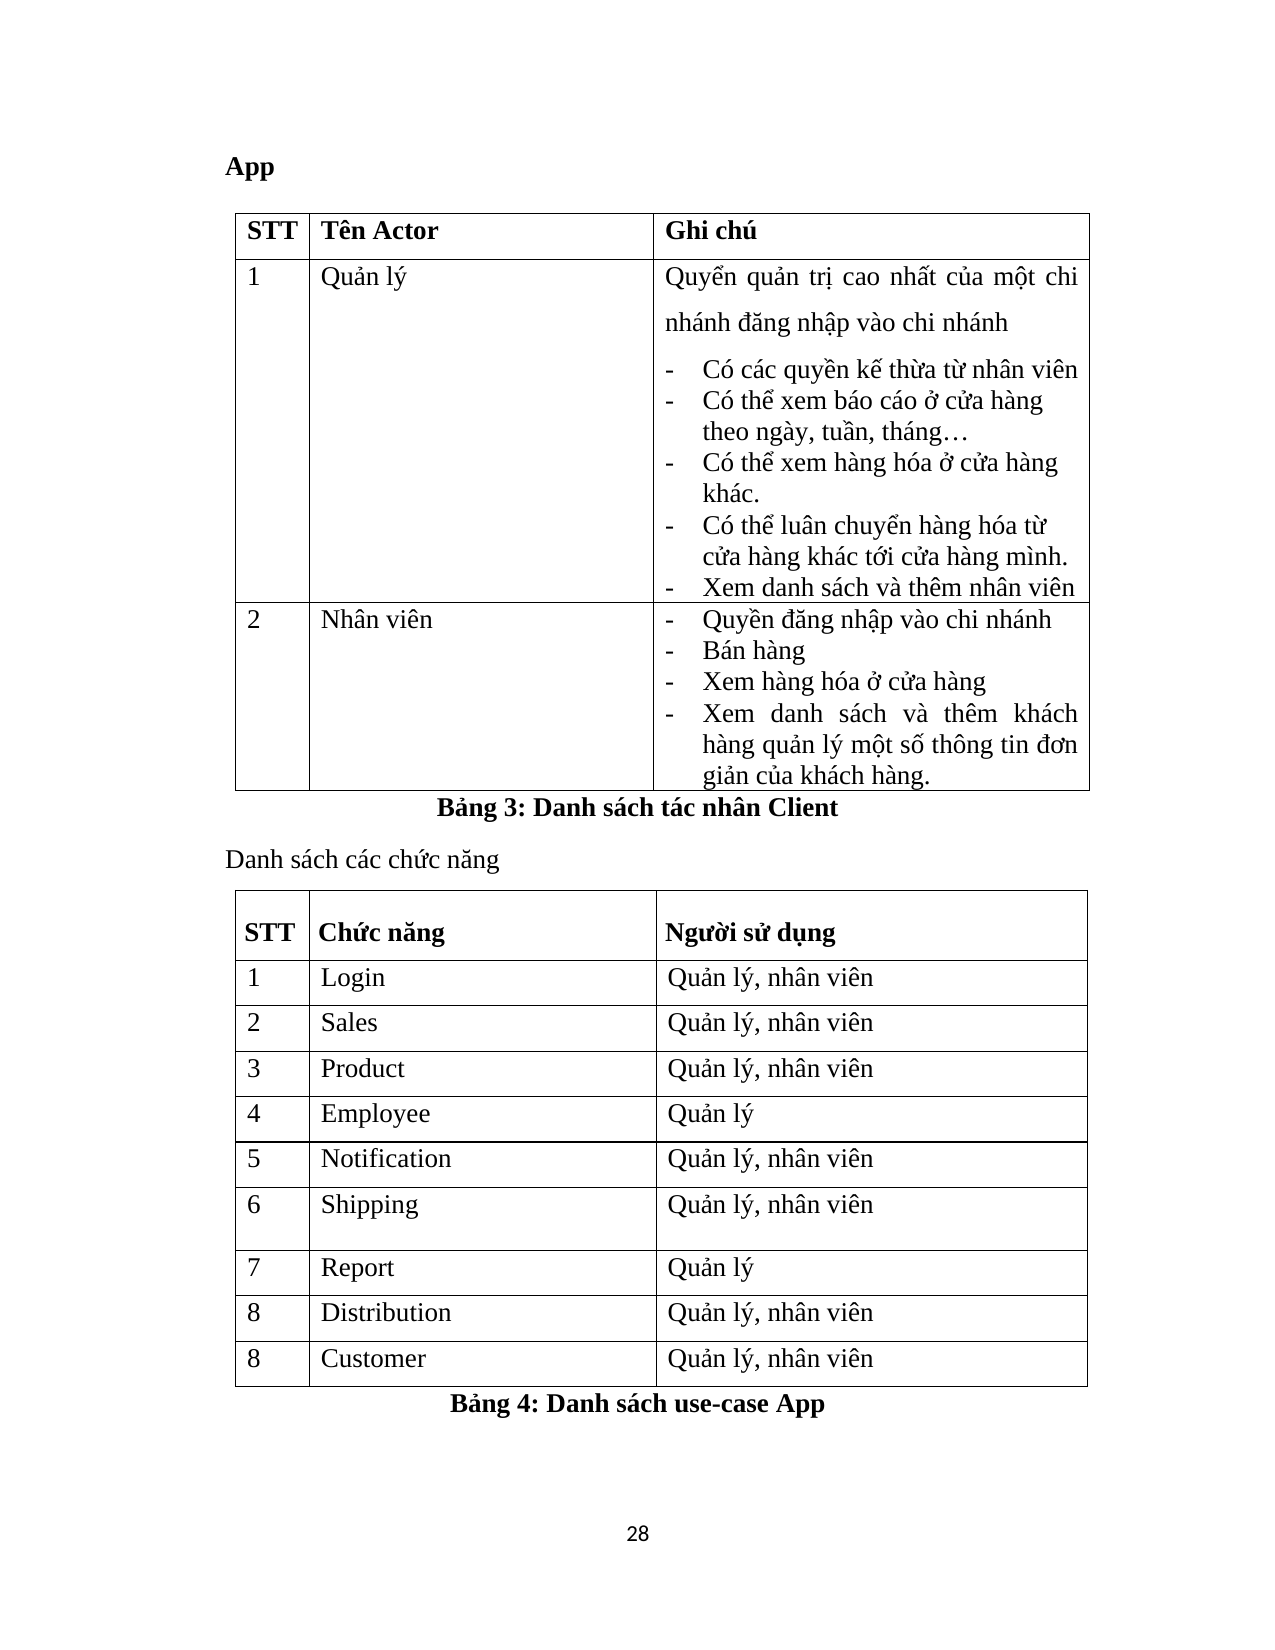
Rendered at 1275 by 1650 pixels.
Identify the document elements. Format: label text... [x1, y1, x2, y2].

table_cell 7 [236, 1251, 309, 1295]
table_cell 8 [236, 1342, 309, 1386]
table_header Chức năng [310, 891, 656, 960]
table_cell 2 [236, 603, 309, 790]
table_cell 1 [236, 961, 309, 1005]
table_cell 4 [236, 1097, 309, 1141]
table_cell Nhân viên [310, 603, 653, 790]
table_header Ghi chú [654, 214, 1089, 259]
table_cell Report [310, 1251, 656, 1295]
table_cell Quản lý, nhân viên [657, 1006, 1087, 1051]
table_cell 1 [236, 260, 309, 602]
text Bảng 3: Danh sách tác nhân Client [150, 791, 1125, 822]
table_cell Quản lý [310, 260, 653, 602]
table_cell 3 [236, 1052, 309, 1096]
table_cell Quản lý, nhân viên [657, 1188, 1087, 1250]
text Danh sách các chức năng [149, 843, 1125, 874]
table_cell 8 [236, 1296, 309, 1341]
table_cell 5 [236, 1143, 309, 1187]
table_header Người sử dụng [657, 891, 1087, 960]
table_cell Customer [310, 1342, 656, 1386]
table_cell Quyền đăng nhập vào chi nhánh Bán hàng Xem hàng hóa ở cửa hàng Xem danh sách và thêm khách hàng quản lý một số thông tin đơn giản của khách hàng. [654, 603, 1089, 790]
table_cell Quản lý, nhân viên [657, 961, 1087, 1005]
table_cell Quản lý, nhân viên [657, 1052, 1087, 1096]
table_cell Quản lý [657, 1097, 1087, 1141]
table_cell Quản lý, nhân viên [657, 1143, 1087, 1187]
table_cell 6 [236, 1188, 309, 1250]
table_cell Notification [310, 1143, 656, 1187]
text App [225, 150, 1125, 181]
table_cell Product [310, 1052, 656, 1096]
table_cell Distribution [310, 1296, 656, 1341]
table_header Tên Actor [310, 214, 653, 259]
table_cell 2 [236, 1006, 309, 1051]
text Bảng 4: Danh sách use-case App [150, 1387, 1125, 1418]
table_cell Sales [310, 1006, 656, 1051]
table_header STT [236, 891, 309, 960]
table_cell Employee [310, 1097, 656, 1141]
table_cell Quyển quản trị cao nhất của một chi nhánh đăng nhập vào chi nhánh Có các quyền kế thừa từ nhân viên Có thể xem báo cáo ở cửa hàng theo ngày, tuần, tháng… Có thể xem hàng hóa ở cửa hàng khác. Có thể luân chuyển hàng hóa từ cửa hàng khác tới cửa hàng mình. Xem danh sách và thêm nhân viên [654, 260, 1089, 602]
table_header STT [236, 214, 309, 259]
table_cell Shipping [310, 1188, 656, 1250]
table_cell Login [310, 961, 656, 1005]
table_cell Quản lý, nhân viên [657, 1342, 1087, 1386]
table_cell Quản lý [657, 1251, 1087, 1295]
table_cell Quản lý, nhân viên [657, 1296, 1087, 1341]
